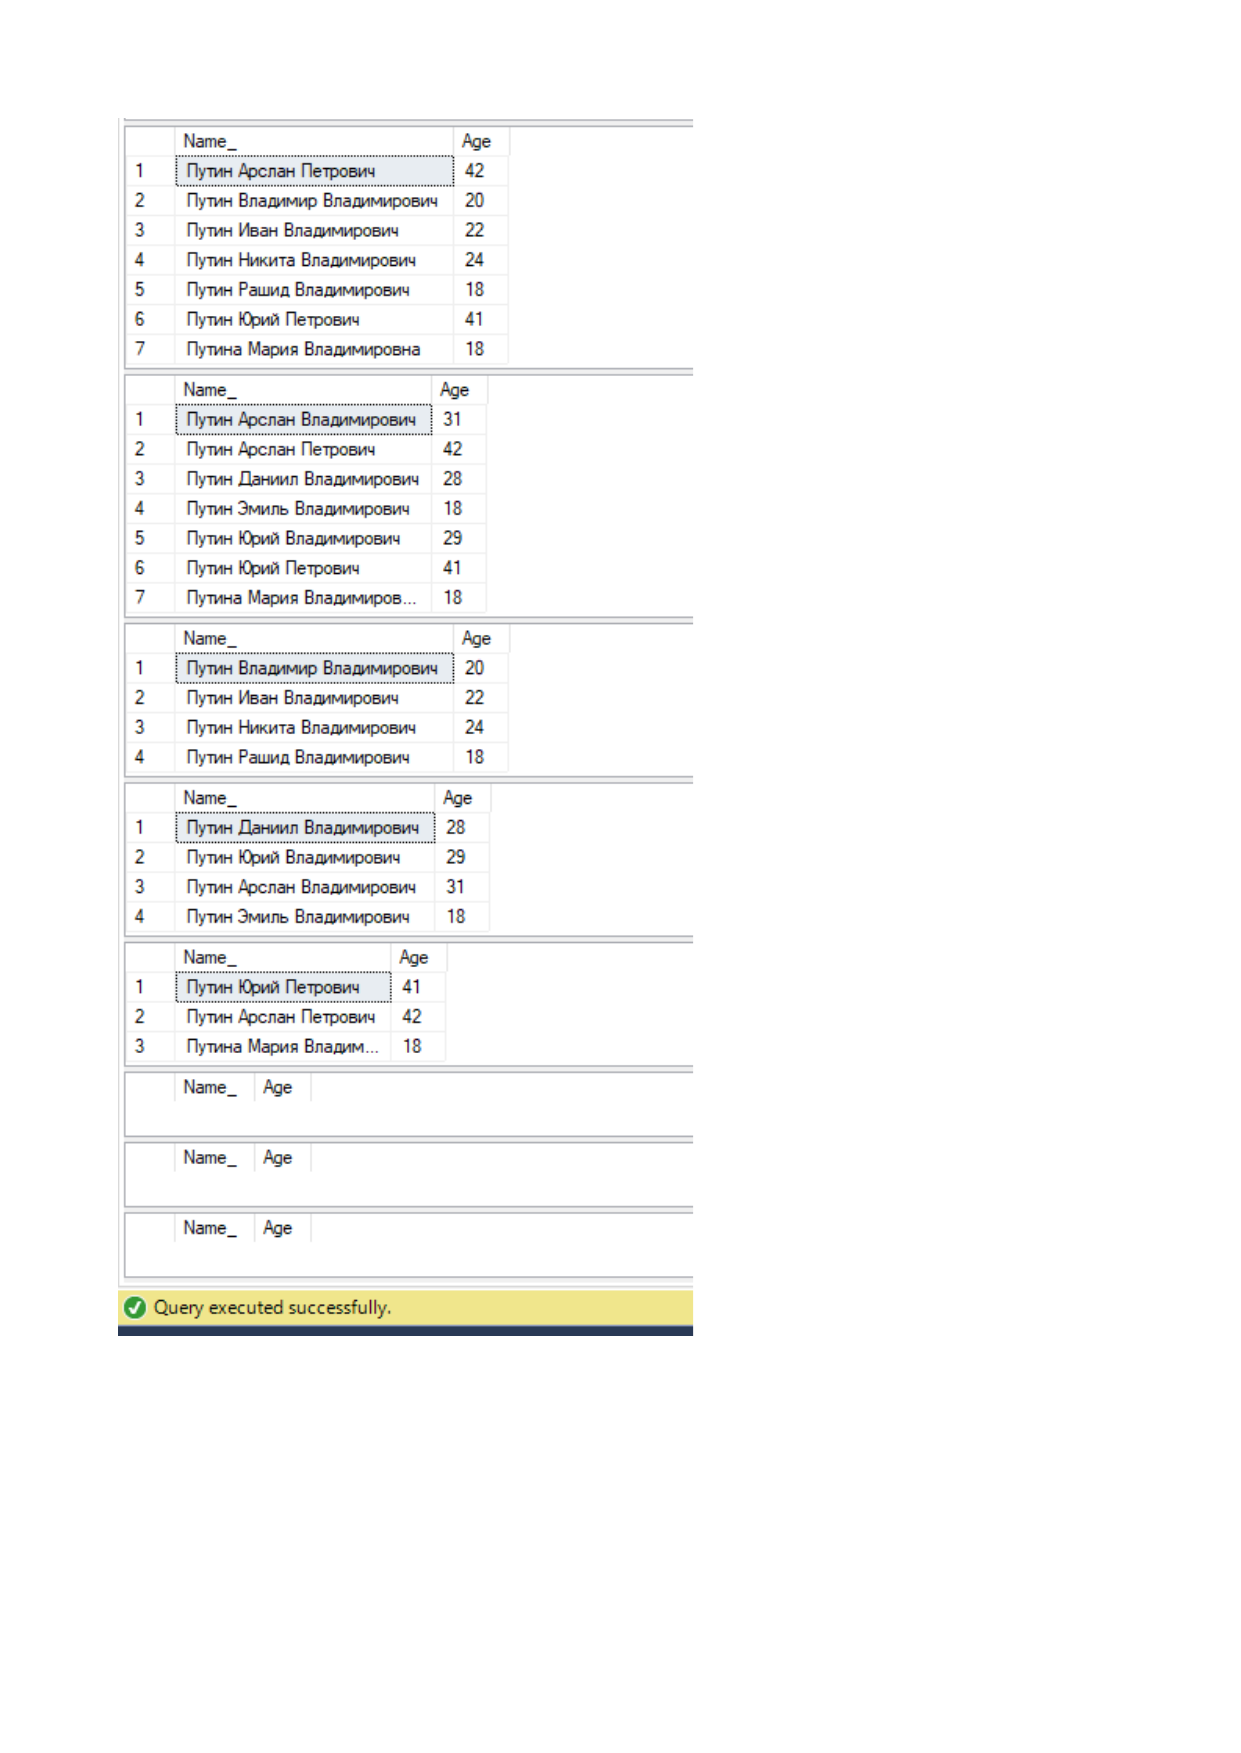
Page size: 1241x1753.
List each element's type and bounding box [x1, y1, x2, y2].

picture [118, 118, 694, 1336]
